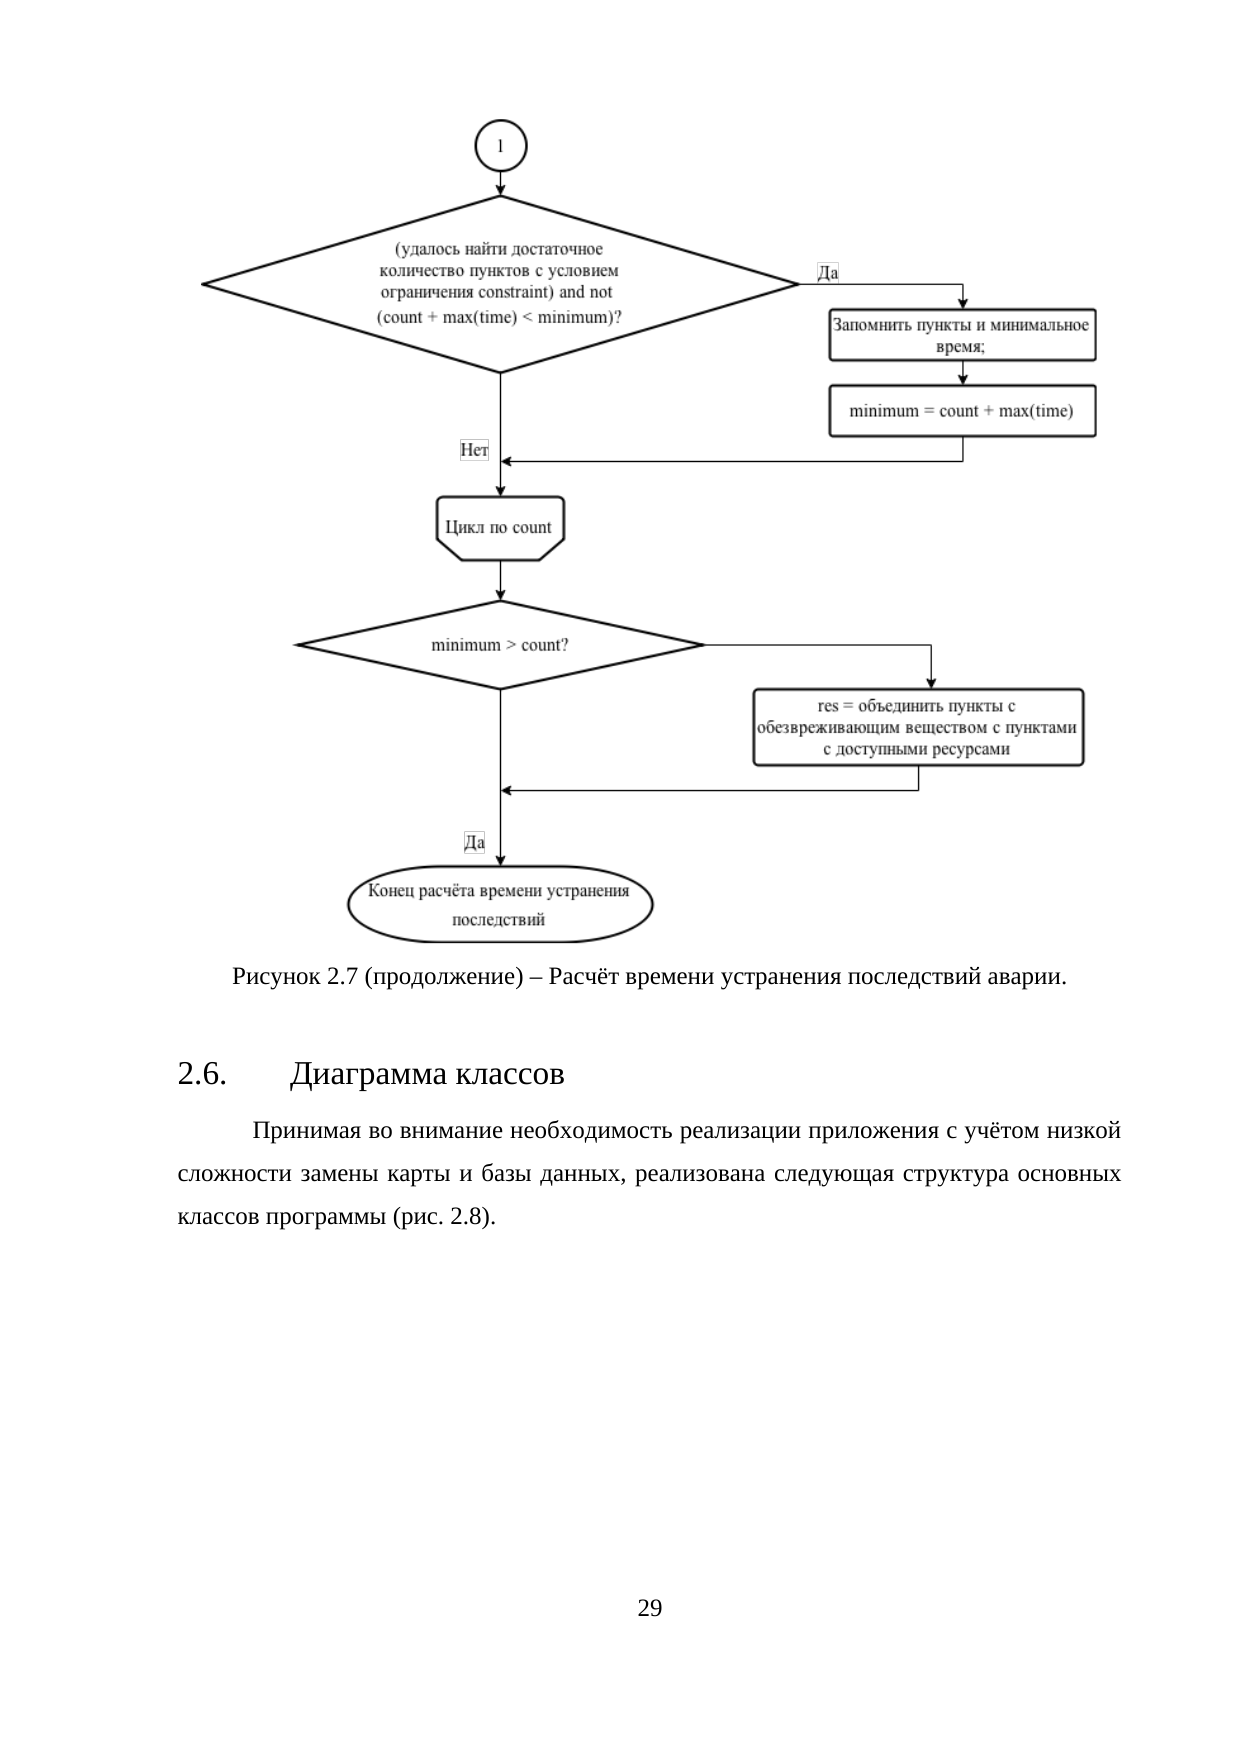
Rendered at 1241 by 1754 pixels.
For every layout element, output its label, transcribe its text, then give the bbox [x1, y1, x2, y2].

text Принимая во внимание необходимость реализации приложения с учётом низкой сложности замены карты и базы данных, реализована следующая структура основных классов программы (рис. 2.8). [177, 1115, 1122, 1230]
picture [201, 118, 1098, 947]
list Рисунок 2.7 (продолжение) – Расчёт времени устранения последствий аварии. [177, 961, 1122, 989]
subtitle Диаграмма классов [177, 1053, 1122, 1092]
